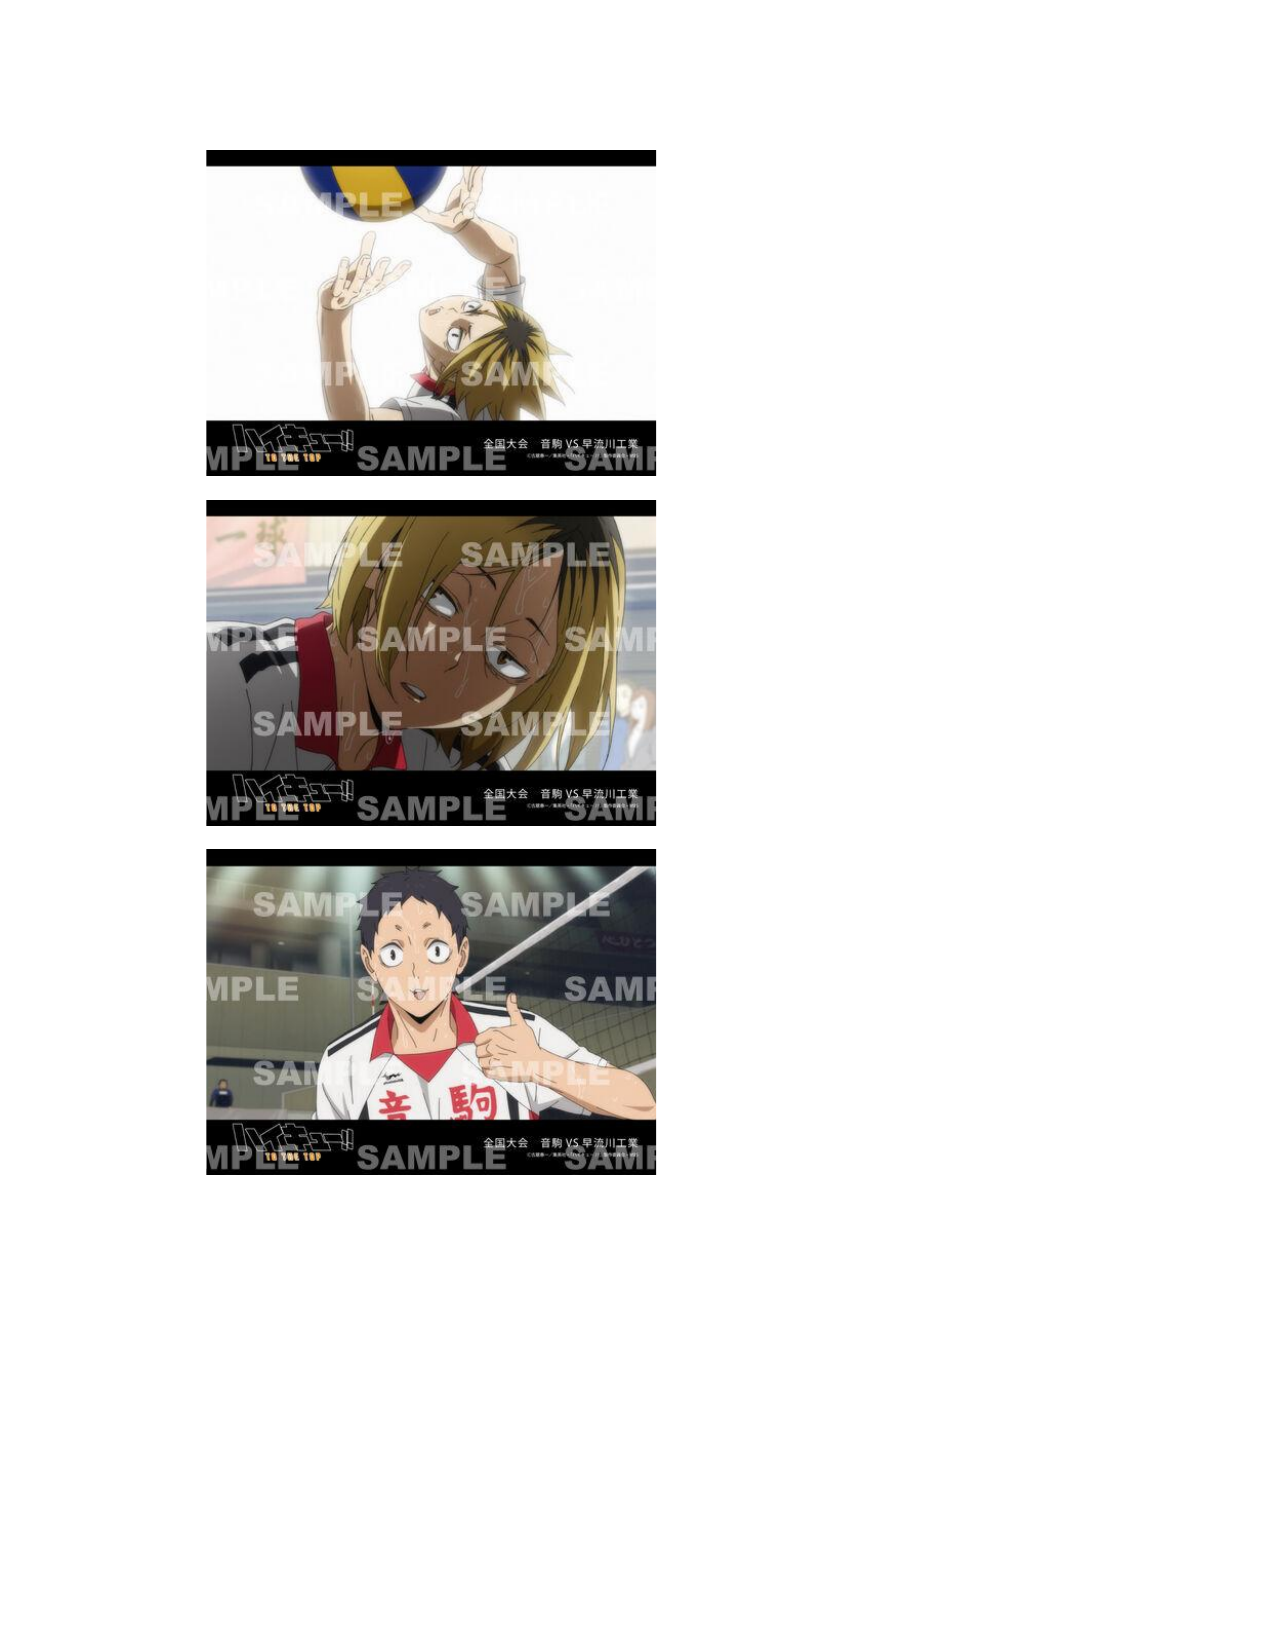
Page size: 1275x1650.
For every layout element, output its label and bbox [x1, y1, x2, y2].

picture [206, 500, 657, 826]
picture [206, 150, 657, 476]
picture [206, 849, 657, 1175]
